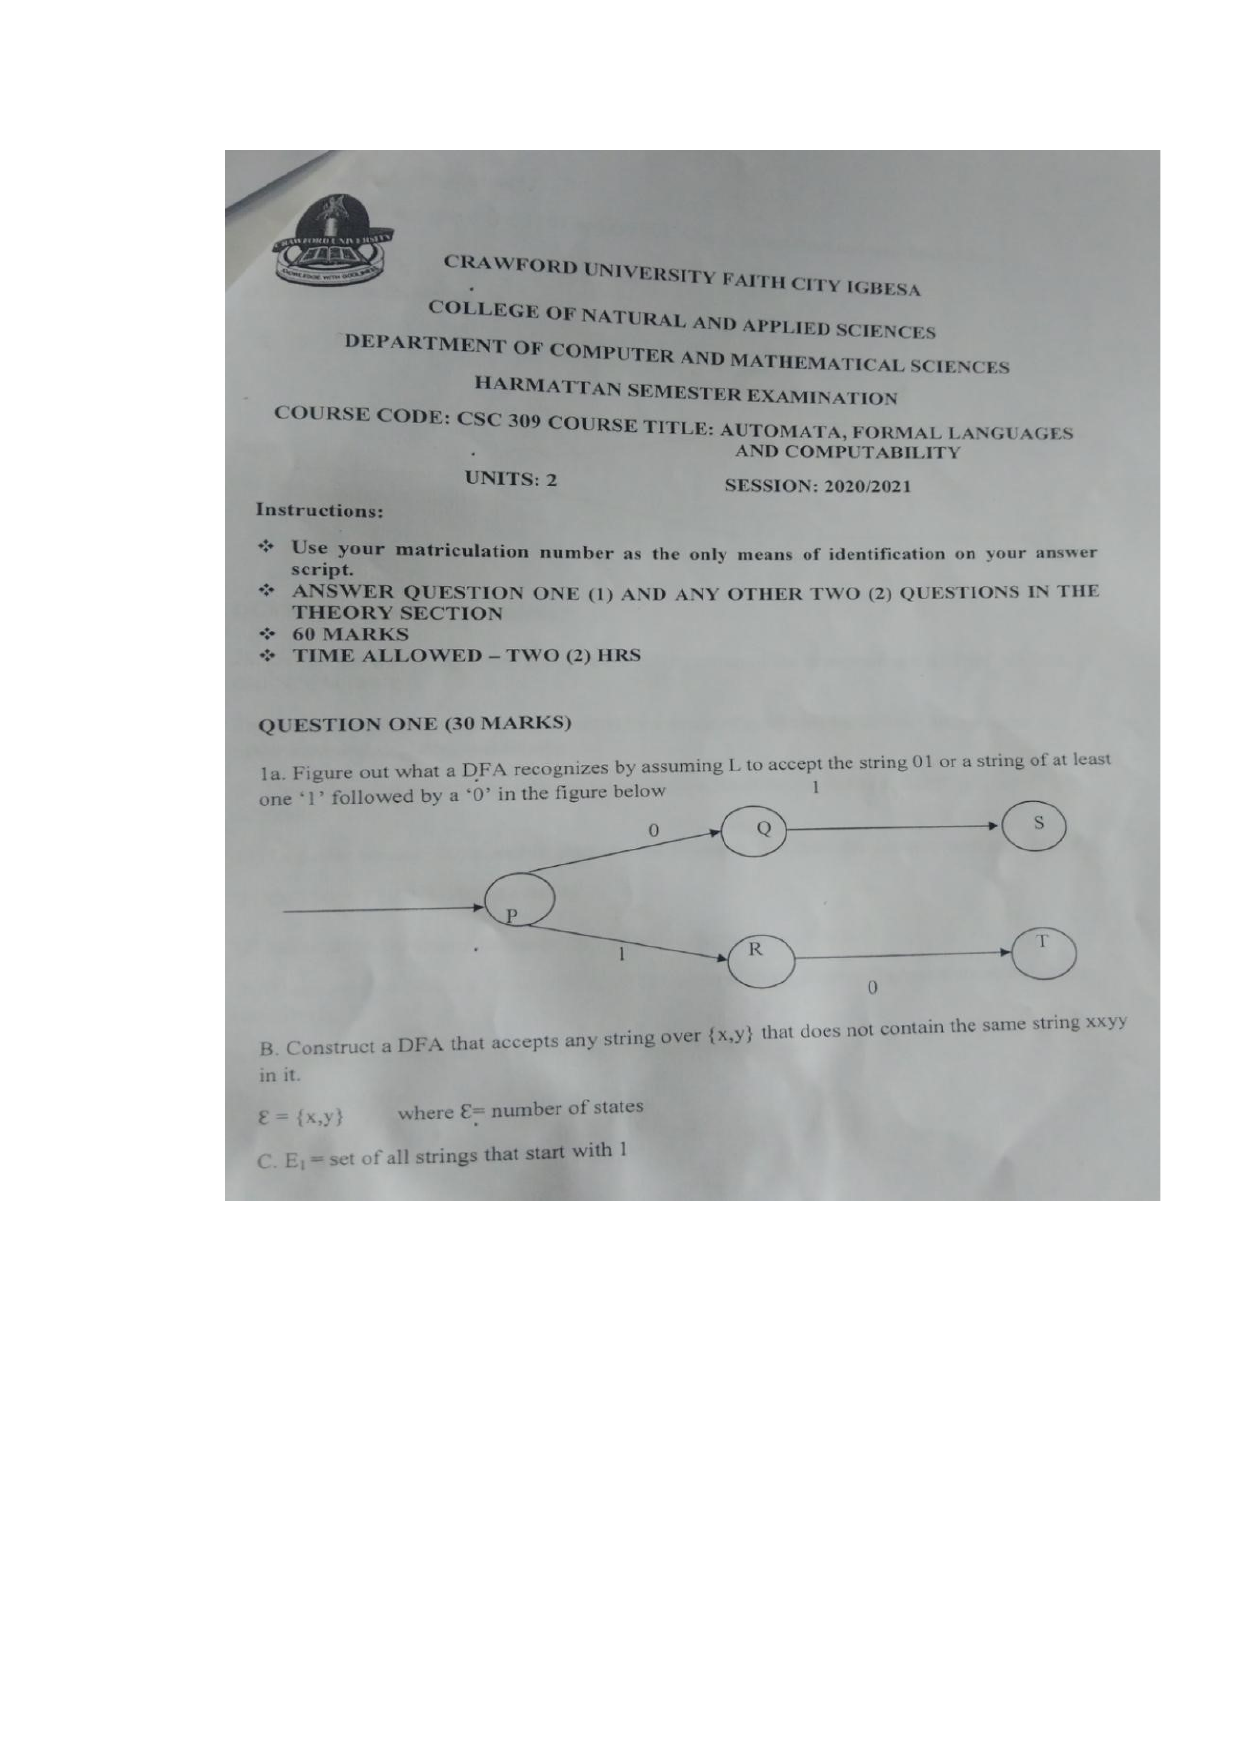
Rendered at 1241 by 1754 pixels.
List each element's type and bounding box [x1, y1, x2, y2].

picture [225, 150, 1161, 1201]
